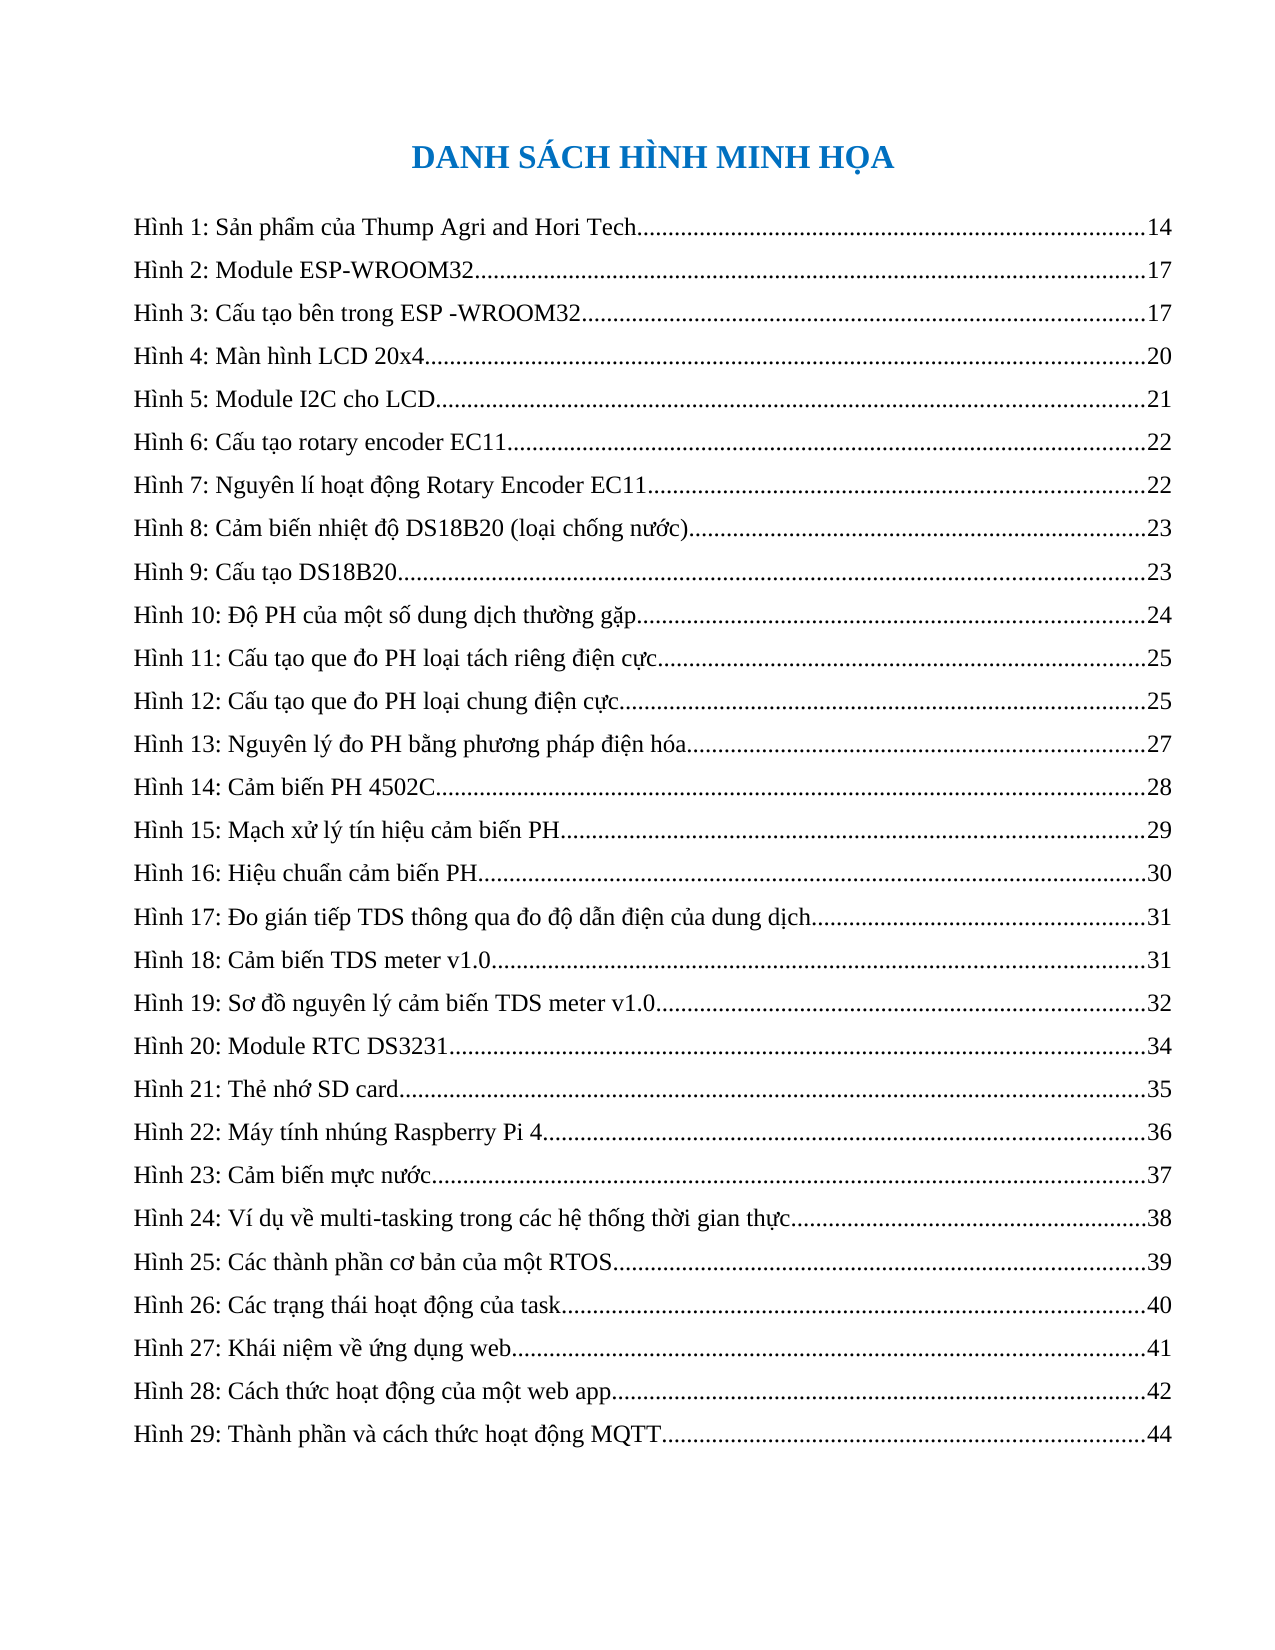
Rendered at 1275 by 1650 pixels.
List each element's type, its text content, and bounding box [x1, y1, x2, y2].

text Hình 8: Cảm biến nhiệt độ DS18B20 (loại chống nước) 23 [133, 513, 1173, 542]
text Hình 19: Sơ đồ nguyên lý cảm biến TDS meter v1.0 32 [133, 988, 1173, 1017]
text Hình 13: Nguyên lý đo PH bằng phương pháp điện hóa 27 [133, 729, 1173, 758]
text Hình 28: Cách thức hoạt động của một web app 42 [133, 1376, 1173, 1405]
text Hình 27: Khái niệm về ứng dụng web 41 [133, 1333, 1173, 1362]
text Hình 21: Thẻ nhớ SD card 35 [133, 1074, 1173, 1103]
text Hình 11: Cấu tạo que đo PH loại tách riêng điện cực 25 [133, 643, 1173, 672]
text Hình 1: Sản phẩm của Thump Agri and Hori Tech 14 [133, 212, 1173, 240]
text Hình 29: Thành phần và cách thức hoạt động MQTT 44 [133, 1419, 1173, 1448]
text Hình 22: Máy tính nhúng Raspberry Pi 4 36 [133, 1117, 1173, 1146]
text Hình 5: Module I2C cho LCD 21 [133, 384, 1173, 413]
text Hình 12: Cấu tạo que đo PH loại chung điện cực 25 [133, 686, 1173, 715]
text Hình 7: Nguyên lí hoạt động Rotary Encoder EC11 22 [133, 470, 1173, 499]
text Hình 16: Hiệu chuẩn cảm biến PH 30 [133, 858, 1173, 887]
text Hình 15: Mạch xử lý tín hiệu cảm biến PH 29 [133, 815, 1173, 844]
text Hình 18: Cảm biến TDS meter v1.0 31 [133, 945, 1173, 973]
text Hình 24: Ví dụ về multi-tasking trong các hệ thống thời gian thực 38 [133, 1203, 1173, 1232]
text Hình 25: Các thành phần cơ bản của một RTOS 39 [133, 1247, 1173, 1275]
text Hình 14: Cảm biến PH 4502C 28 [133, 772, 1173, 801]
text Hình 23: Cảm biến mực nước 37 [133, 1160, 1173, 1189]
text Hình 20: Module RTC DS3231 34 [133, 1031, 1173, 1060]
text DANH SÁCH HÌNH MINH HỌA [133, 137, 1173, 176]
text Hình 17: Đo gián tiếp TDS thông qua đo độ dẫn điện của dung dịch 31 [133, 902, 1173, 930]
text Hình 6: Cấu tạo rotary encoder EC11 22 [133, 427, 1173, 456]
text Hình 3: Cấu tạo bên trong ESP -WROOM32 17 [133, 298, 1173, 327]
text Hình 9: Cấu tạo DS18B20 23 [133, 557, 1173, 585]
text Hình 26: Các trạng thái hoạt động của task 40 [133, 1290, 1173, 1318]
text Hình 4: Màn hình LCD 20x4 20 [133, 341, 1173, 370]
text Hình 10: Độ PH của một số dung dịch thường gặp 24 [133, 600, 1173, 628]
text Hình 2: Module ESP-WROOM32 17 [133, 255, 1173, 283]
